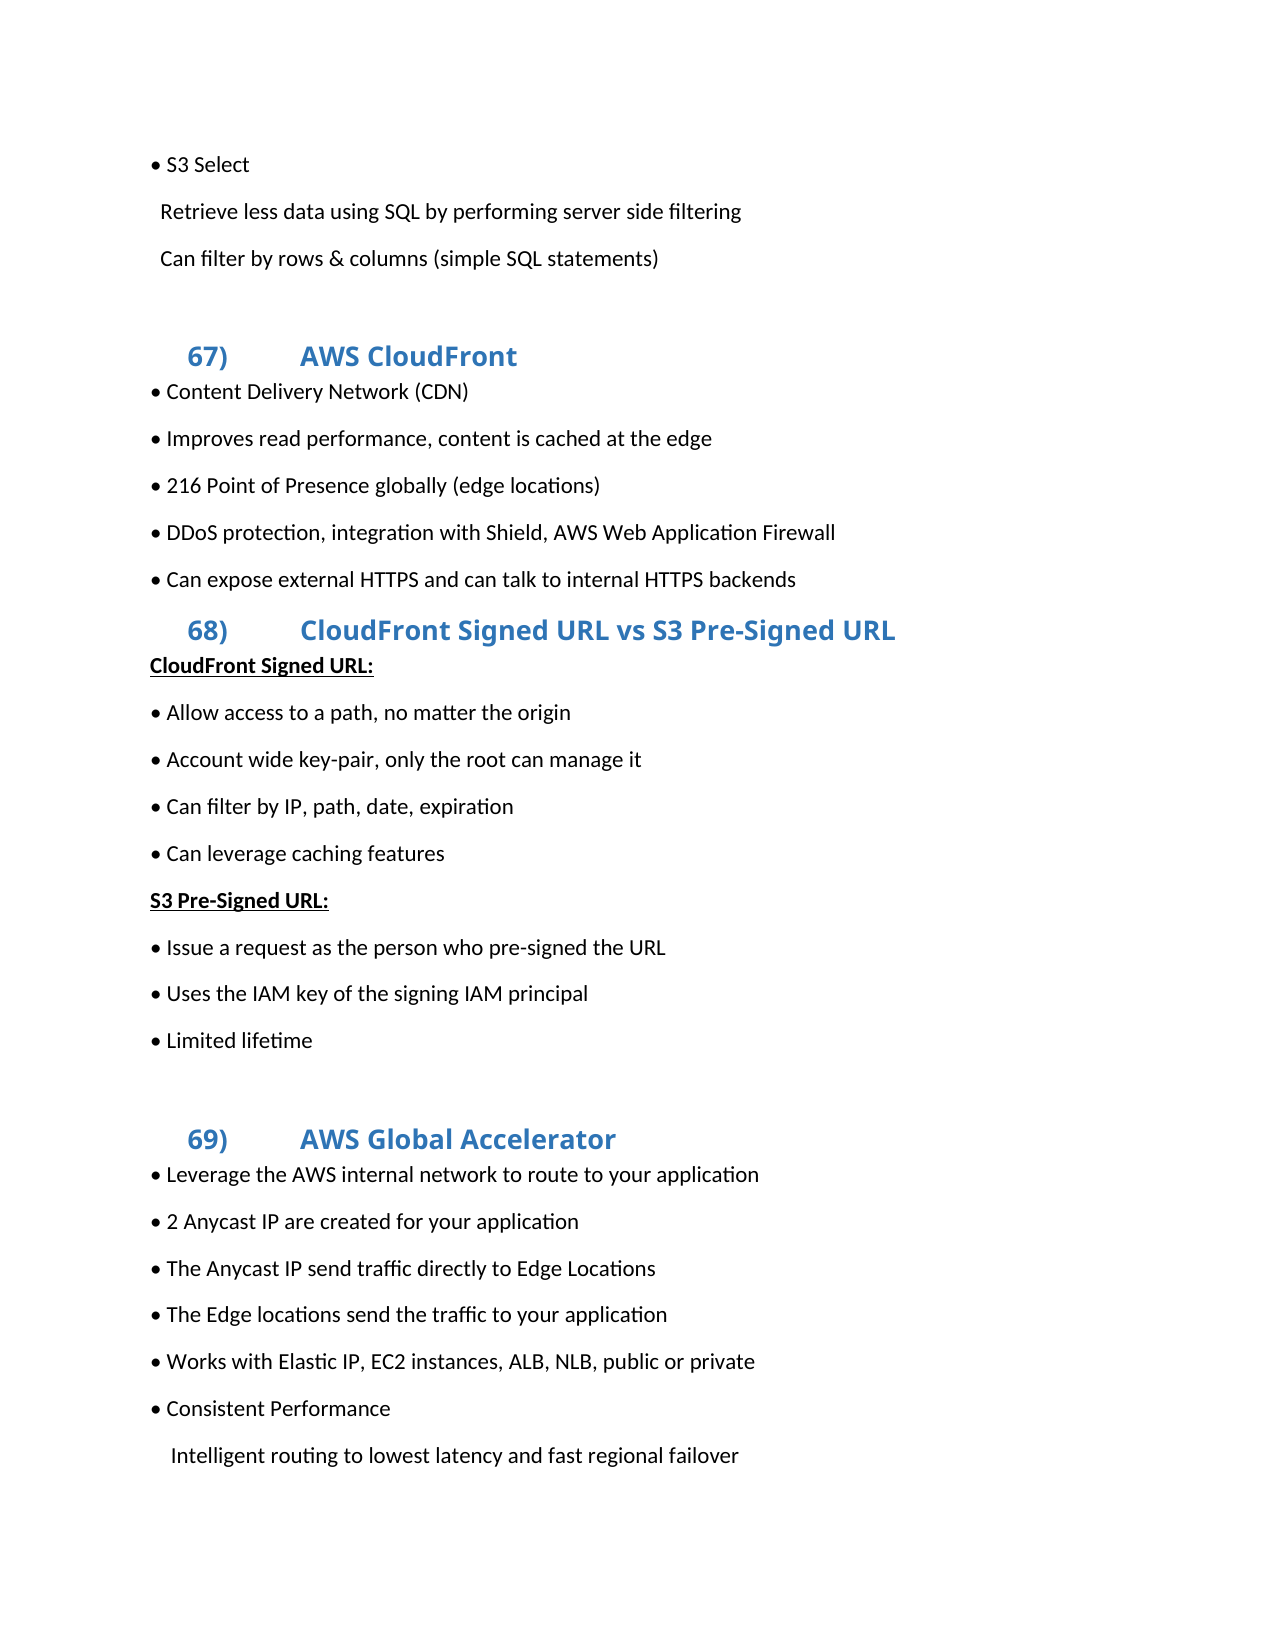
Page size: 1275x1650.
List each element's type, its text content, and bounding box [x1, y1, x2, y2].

text • Leverage the AWS internal network to route to your application [150, 1160, 1125, 1188]
text Retrieve less data using SQL by performing server side filtering [150, 197, 1125, 225]
text • Account wide key-pair, only the root can manage it [150, 745, 1125, 773]
text • DDoS protection, integration with Shield, AWS Web Application Firewall [150, 518, 1125, 546]
text Can filter by rows & columns (simple SQL statements) [150, 244, 1125, 272]
text • Works with Elastic IP, EC2 instances, ALB, NLB, public or private [150, 1347, 1125, 1376]
text • Can leverage caching features [150, 839, 1125, 867]
text • Can filter by IP, path, date, expiration [150, 792, 1125, 820]
text • S3 Select [150, 150, 1125, 178]
text S3 Pre-Signed URL: [150, 886, 1125, 914]
text • Consistent Performance [150, 1394, 1125, 1422]
subtitle AWS CloudFront [187, 337, 1125, 374]
text • Can expose external HTTPS and can talk to internal HTTPS backends [150, 565, 1125, 593]
text • Content Delivery Network (CDN) [150, 377, 1125, 405]
text Intelligent routing to lowest latency and fast regional failover [150, 1441, 1125, 1469]
text • 216 Point of Presence globally (edge locations) [150, 471, 1125, 499]
text • Allow access to a path, no matter the origin [150, 698, 1125, 726]
text • Improves read performance, content is cached at the edge [150, 424, 1125, 452]
text • The Edge locations send the traffic to your application [150, 1301, 1125, 1329]
text CloudFront Signed URL: [150, 651, 1125, 679]
text • Issue a request as the person who pre-signed the URL [150, 933, 1125, 961]
text • 2 Anycast IP are created for your application [150, 1207, 1125, 1235]
subtitle CloudFront Signed URL vs S3 Pre-Signed URL [187, 612, 1125, 648]
text • The Anycast IP send traffic directly to Edge Locations [150, 1254, 1125, 1282]
text • Limited lifetime [150, 1026, 1125, 1054]
text • Uses the IAM key of the signing IAM principal [150, 979, 1125, 1008]
subtitle AWS Global Accelerator [187, 1120, 1125, 1157]
